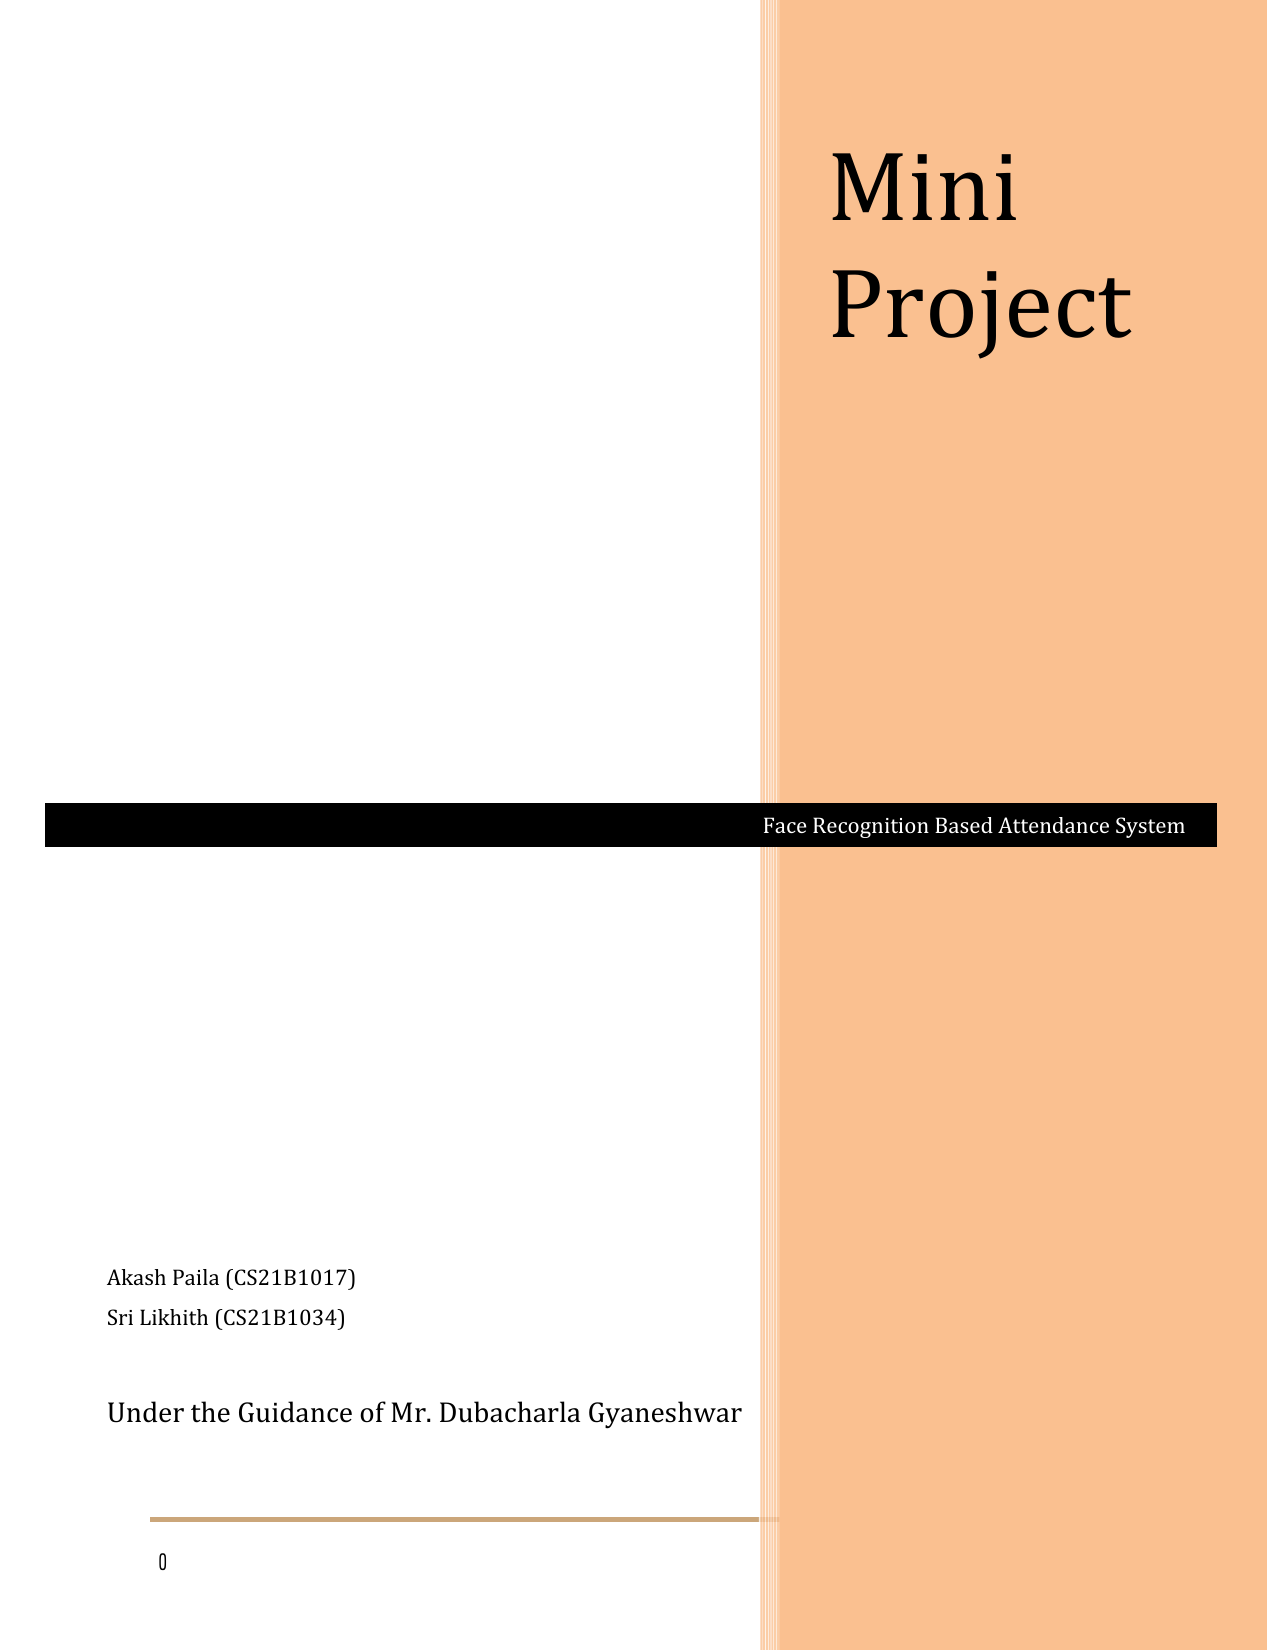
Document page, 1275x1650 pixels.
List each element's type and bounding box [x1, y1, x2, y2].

picture [150, 1517, 758, 1522]
